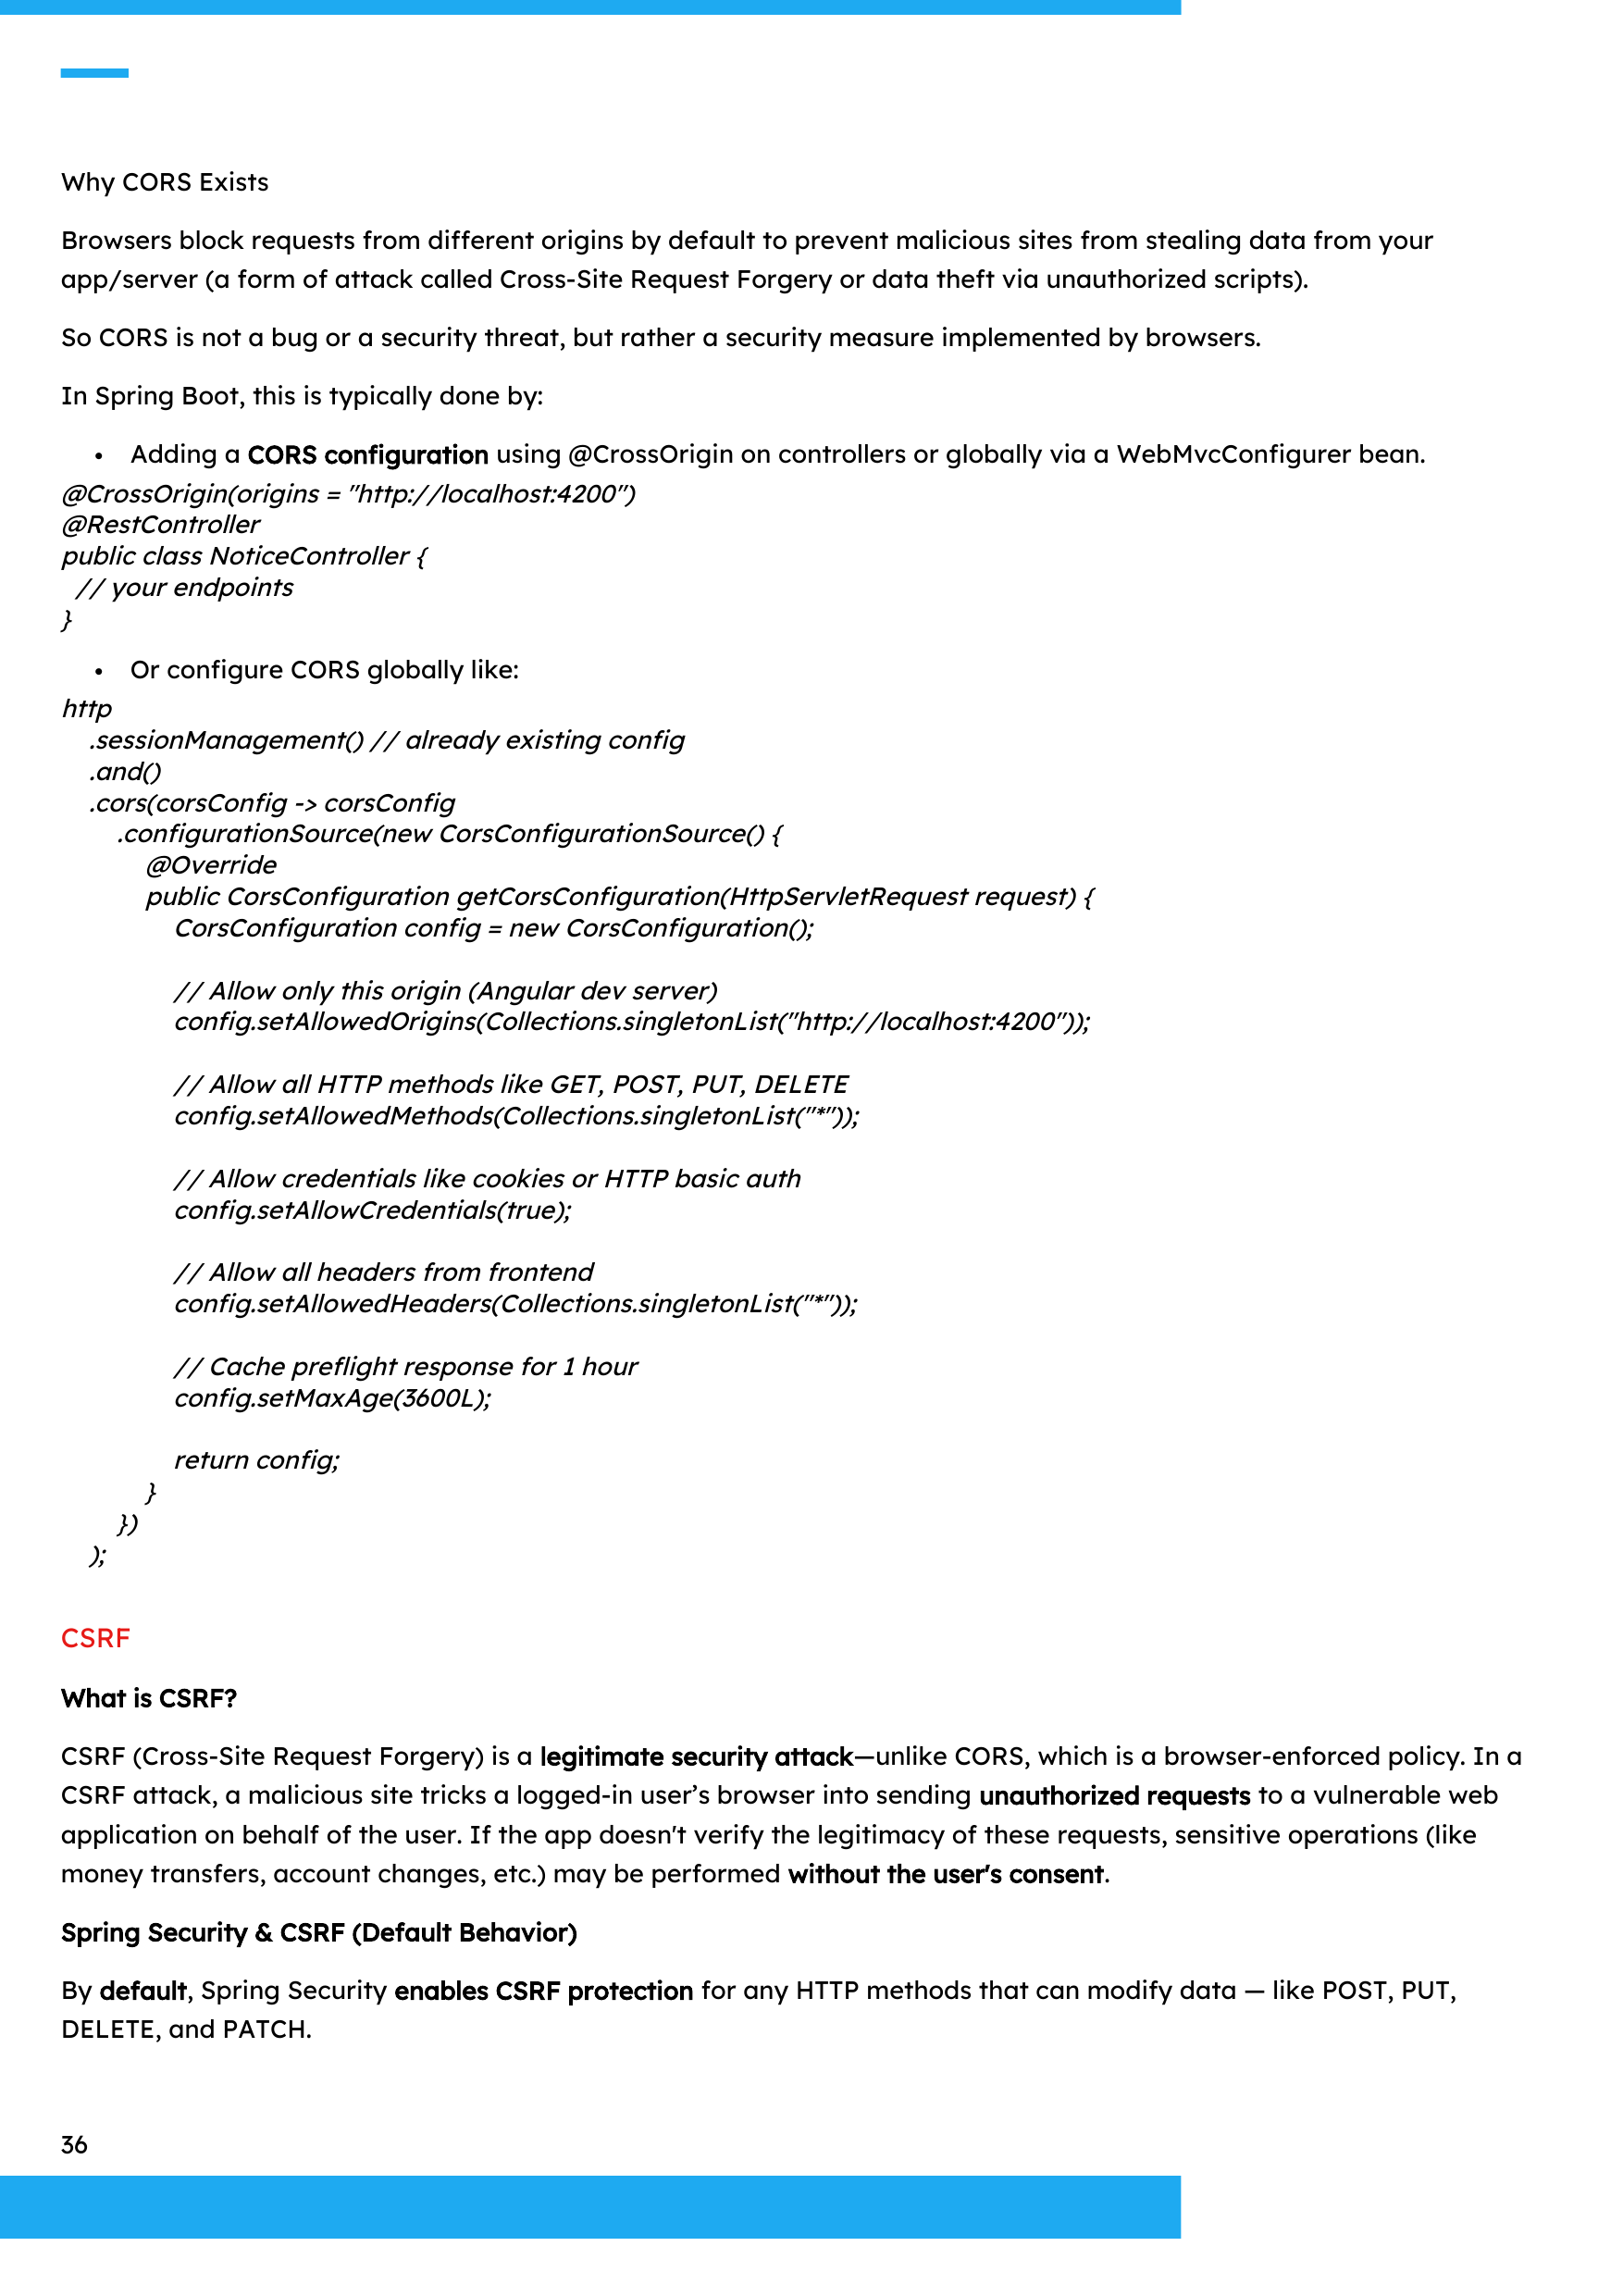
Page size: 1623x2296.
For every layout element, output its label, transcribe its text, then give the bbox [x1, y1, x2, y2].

text // Allow only this origin (Angular dev server) [61, 974, 1526, 1006]
text Browsers block requests from different origins by default to prevent malicious sites from stealing data from your app/server (a form of attack called Cross-Site Request Forgery or data theft via unauthorized scripts). [61, 224, 1526, 294]
text So CORS is not a bug or a security threat, but rather a security measure implemented by browsers. [61, 321, 1526, 353]
text }) [61, 1507, 1526, 1538]
list Adding a CORS configuration using @CrossOrigin on controllers or globally via a WebMvcConfigurer bean. [95, 439, 1526, 469]
text return config; [61, 1445, 1526, 1476]
text // Allow all HTTP methods like GET, POST, PUT, DELETE [61, 1068, 1526, 1099]
text In Spring Boot, this is typically done by: [61, 380, 1526, 411]
text CSRF (Cross-Site Request Forgery) is a legitimate security attack—unlike CORS, which is a browser-enforced policy. In a CSRF attack, a malicious site tricks a logged-in user’s browser into sending unauthorized requests to a vulnerable web application on behalf of the user. If the app doesn't verify the legitimacy of these requests, sensitive operations (like money transfers, account changes, etc.) may be performed without the user's consent. [61, 1740, 1526, 1889]
text public CorsConfiguration getCorsConfiguration(HttpServletRequest request) { [61, 880, 1526, 912]
text ); [61, 1538, 1526, 1570]
text } [61, 602, 1526, 634]
text // your endpoints [61, 571, 1526, 602]
text config.setAllowedHeaders(Collections.singletonList("*")); [61, 1288, 1526, 1319]
text Why CORS Exists [61, 166, 1526, 197]
text // Allow credentials like cookies or HTTP basic auth [61, 1162, 1526, 1194]
text config.setMaxAge(3600L); [61, 1382, 1526, 1413]
text .sessionManagement() // already existing config [61, 724, 1526, 755]
text public class NoticeController { [61, 540, 1526, 571]
text .cors(corsConfig -> corsConfig [61, 787, 1526, 818]
text By default, Spring Security enables CSRF protection for any HTTP methods that can modify data — like POST, PUT, DELETE, and PATCH. [61, 1974, 1526, 2045]
text config.setAllowCredentials(true); [61, 1194, 1526, 1225]
text .configurationSource(new CorsConfigurationSource() { [61, 818, 1526, 850]
text // Allow all headers from frontend [61, 1257, 1526, 1288]
subtitle CSRF [61, 1620, 1526, 1654]
picture [60, 68, 129, 78]
text @Override [61, 850, 1526, 880]
text @RestController [61, 509, 1526, 540]
text What is CSRF? [61, 1682, 1526, 1713]
text config.setAllowedMethods(Collections.singletonList("*")); [61, 1099, 1526, 1131]
text CorsConfiguration config = new CorsConfiguration(); [61, 912, 1526, 943]
list Or configure CORS globally like: [95, 653, 1526, 685]
text .and() [61, 755, 1526, 787]
text config.setAllowedOrigins(Collections.singletonList("http://localhost:4200")); [61, 1006, 1526, 1037]
picture [0, 0, 1182, 15]
text // Cache preflight response for 1 hour [61, 1350, 1526, 1382]
text } [61, 1476, 1526, 1507]
text @CrossOrigin(origins = "http://localhost:4200") [61, 478, 1526, 509]
text Spring Security & CSRF (Default Behavior) [61, 1916, 1526, 1947]
text http [61, 692, 1526, 724]
picture [0, 2176, 1182, 2239]
